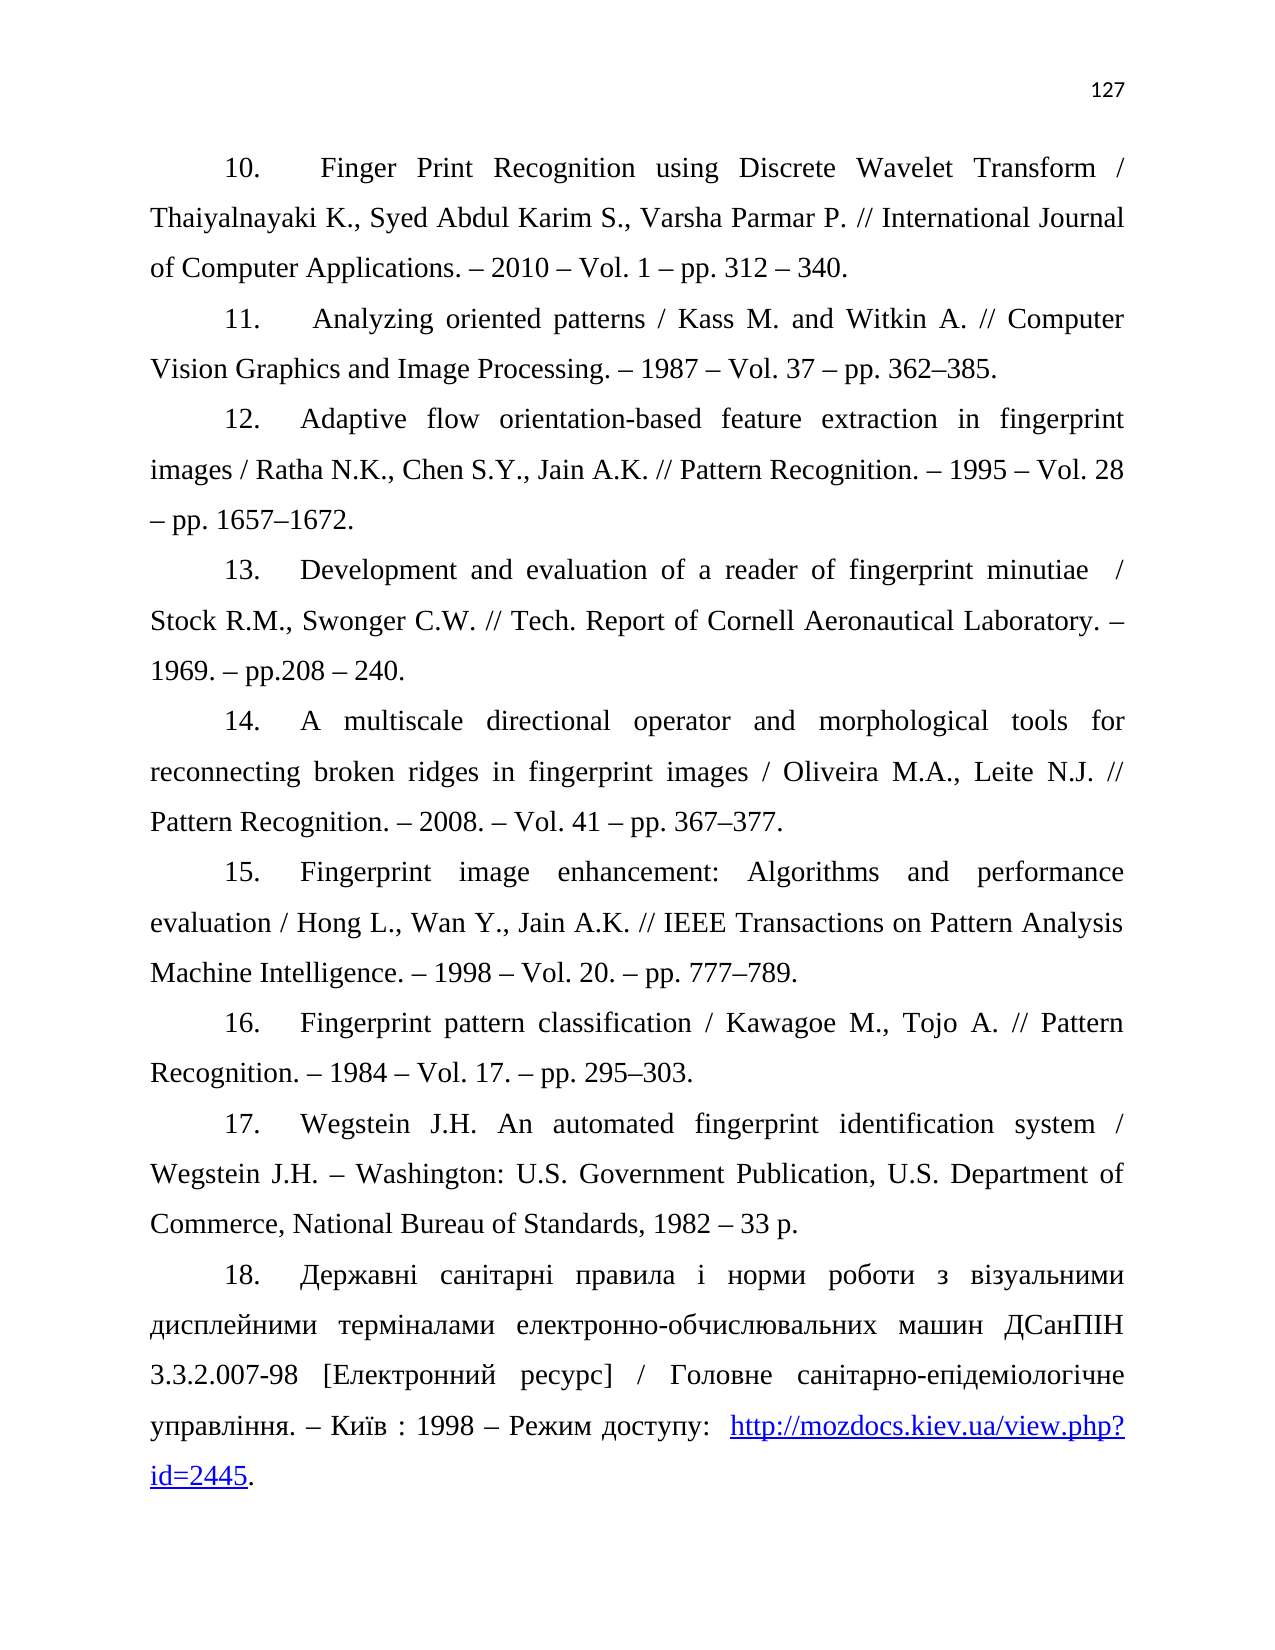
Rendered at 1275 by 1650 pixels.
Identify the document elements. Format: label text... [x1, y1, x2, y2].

list A multiscale directional operator and morphological tools for reconnecting broken ridges in fingerprint images / Oliveira M.A., Leite N.J. // Pattern Recognition. – 2008. – Vol. 41 – pp. 367–377. [150, 703, 1125, 838]
list Fingerprint image enhancement: Algorithms and performance evaluation / Hong L., Wan Y., Jain A.K. // IEEE Transactions on Pattern Analysis Machine Intelligence. – 1998 – Vol. 20. – pp. 777–789. [150, 854, 1125, 988]
list Finger Print Recognition using Discrete Wavelet Transform / Thaiyalnayaki K., Syed Abdul Karim S., Varsha Parmar P. // International Journal of Computer Applications. – 2010 – Vol. 1 – pp. 312 – 340. [150, 150, 1125, 284]
list Wegstein J.H. An automated fingerprint identification system / Wegstein J.H. – Washington: U.S. Government Publication, U.S. Department of Commerce, National Bureau of Standards, 1982 – 33 p. [150, 1106, 1125, 1240]
list Fingerprint pattern classification / Kawagoe M., Tojo A. // Pattern Recognition. – 1984 – Vol. 17. – pp. 295–303. [150, 1005, 1125, 1089]
list Державні санітарні правила і норми роботи з візуальними дисплейними терміналами електронно-обчислювальних машин ДСанПІН 3.3.2.007-98 [Електронний ресурс] / Головне санітарно-епідеміологічне управління. – Київ : 1998 – Режим доступу: http://mozdocs.kiev.ua/view.php?id=2445. [150, 1257, 1125, 1492]
list Analyzing oriented patterns / Kass M. and Witkin A. // Computer Vision Graphics and Image Processing. – 1987 – Vol. 37 – pp. 362–385. [150, 301, 1125, 385]
list Development and evaluation of a reader of fingerprint minutiae / Stock R.M., Swonger C.W. // Tech. Report of Cornell Aeronautical Laboratory. – 1969. – pp.208 – 240. [150, 552, 1125, 687]
list Adaptive flow orientation-based feature extraction in fingerprint images / Ratha N.K., Chen S.Y., Jain A.K. // Pattern Recognition. – 1995 – Vol. 28 – pp. 1657–1672. [150, 402, 1125, 536]
